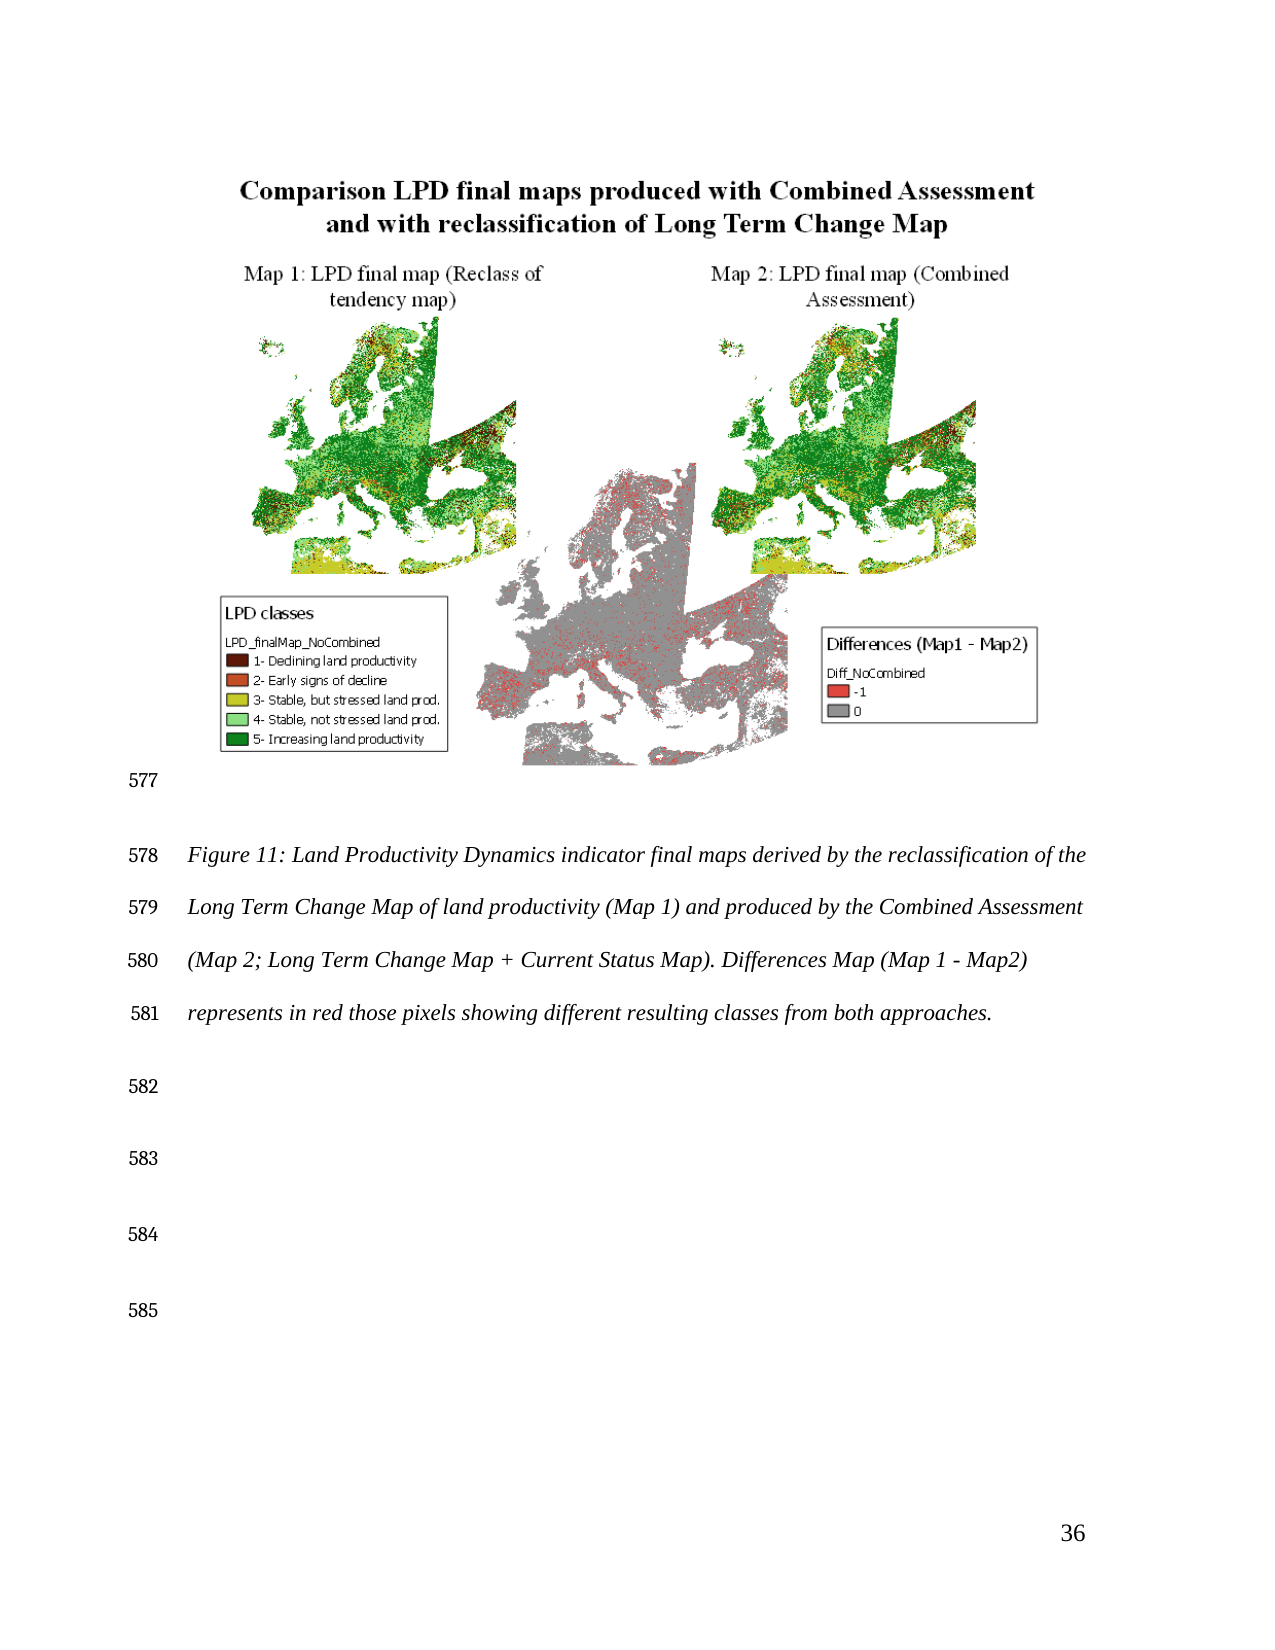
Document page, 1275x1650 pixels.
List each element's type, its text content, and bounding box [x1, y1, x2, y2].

picture [187, 150, 1088, 787]
text Figure 11: Land Productivity Dynamics indicator final maps derived by the reclassification of the Long Term Change Map of land productivity (Map 1) and produced by the Combined Assessment (Map 2; Long Term Change Map + Current Status Map). Differences Map (Map 1 - Map2) represents in red those pixels showing different resulting classes from both approaches. [187, 841, 1087, 1025]
